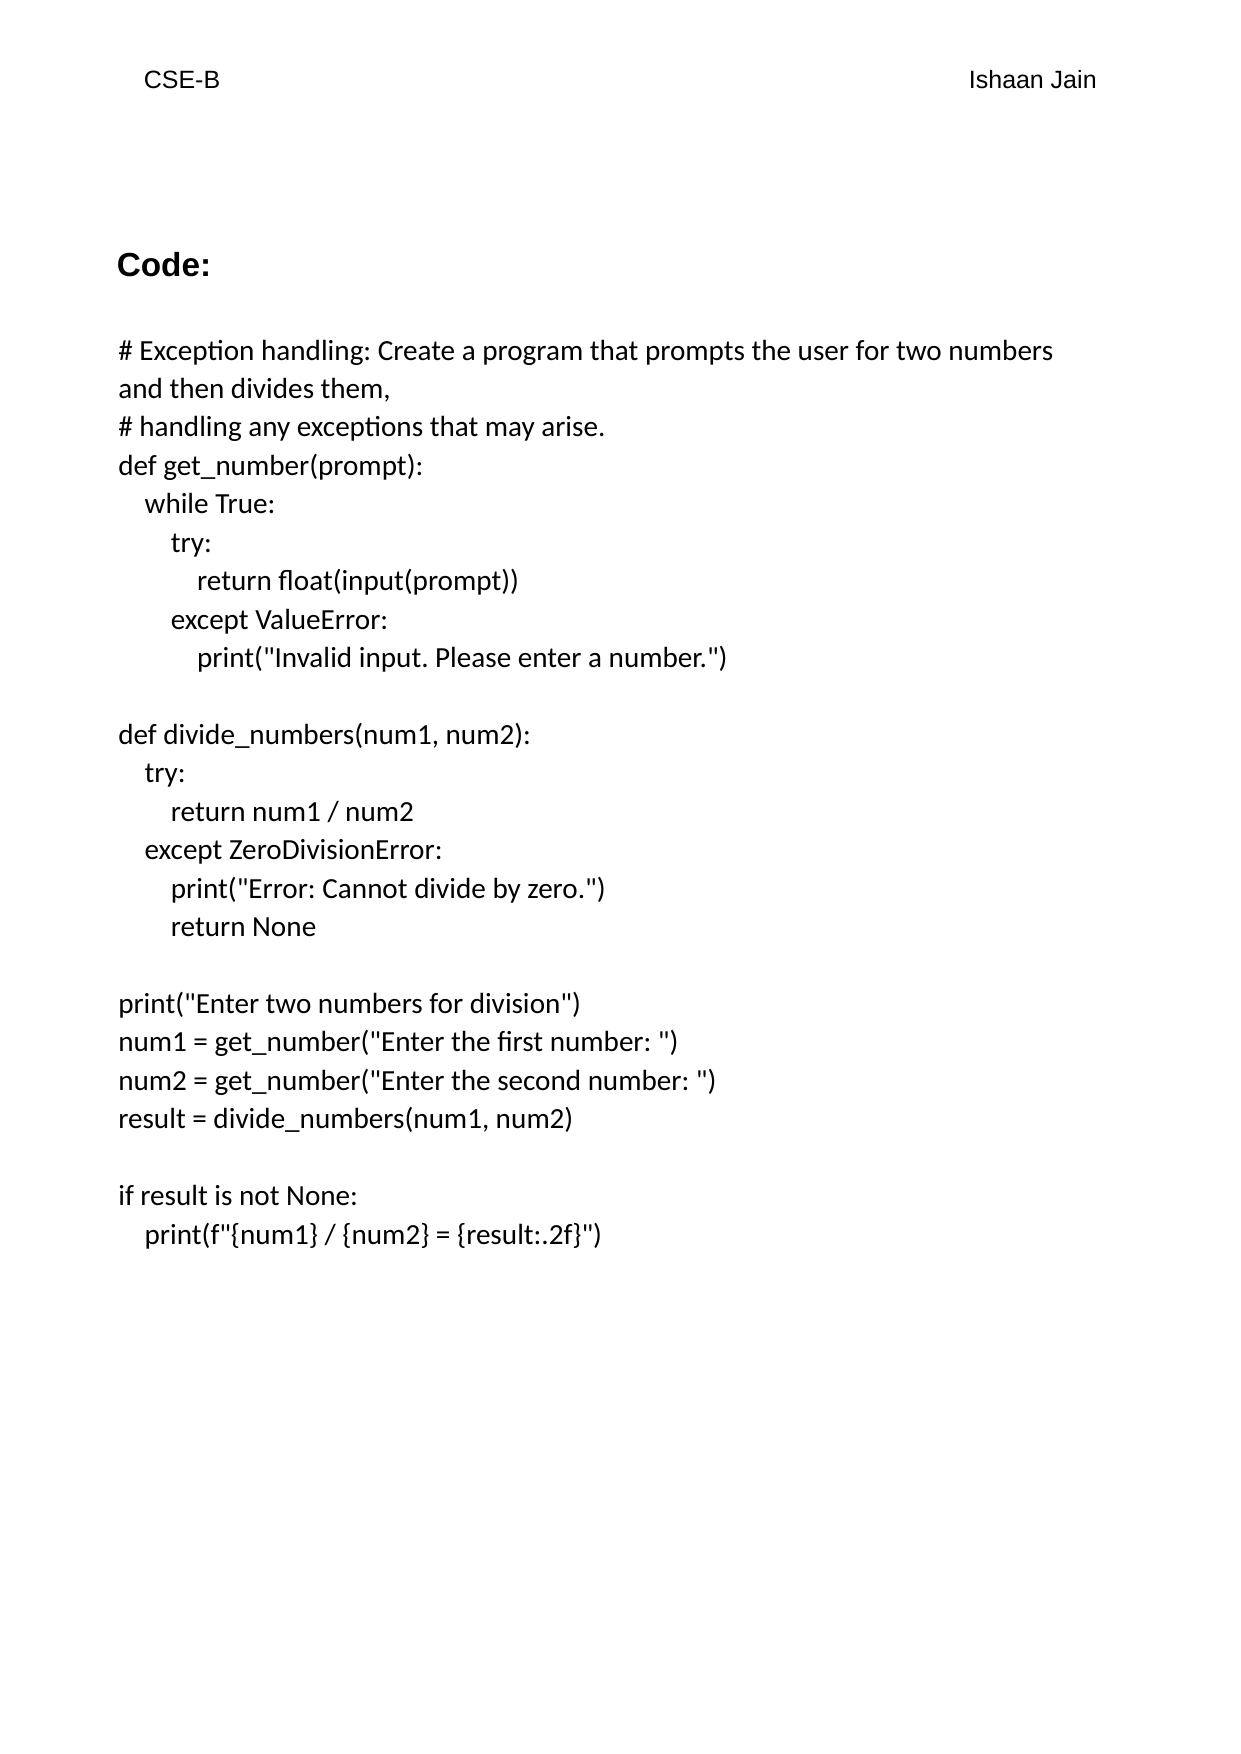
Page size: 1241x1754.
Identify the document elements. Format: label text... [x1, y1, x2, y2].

text while True: [118, 485, 1093, 521]
text try: [118, 524, 1093, 559]
text except ZeroDivisionError: [118, 831, 1093, 867]
text num1 = get_number("Enter the first number: ") [118, 1023, 1093, 1059]
text result = divide_numbers(num1, num2) [118, 1100, 1093, 1136]
text return num1 / num2 [118, 793, 1093, 828]
text if result is not None: [118, 1177, 1093, 1213]
text num2 = get_number("Enter the second number: ") [118, 1062, 1093, 1098]
text return float(input(prompt)) [118, 562, 1093, 598]
text except ValueError: [118, 601, 1093, 636]
text print(f"{num1} / {num2} = {result:.2f}") [118, 1216, 1093, 1251]
text print("Enter two numbers for division") [118, 985, 1093, 1021]
text return None [118, 908, 1093, 944]
text print("Invalid input. Please enter a number.") [118, 639, 1093, 675]
text # Exception handling: Create a program that prompts the user for two numbers and then divides them, [118, 332, 1093, 406]
text try: [118, 754, 1093, 790]
text Code: [117, 245, 1093, 283]
text def get_number(prompt): [118, 447, 1093, 483]
text # handling any exceptions that may arise. [118, 408, 1093, 444]
text print("Error: Cannot divide by zero.") [118, 870, 1093, 905]
text def divide_numbers(num1, num2): [118, 716, 1093, 752]
